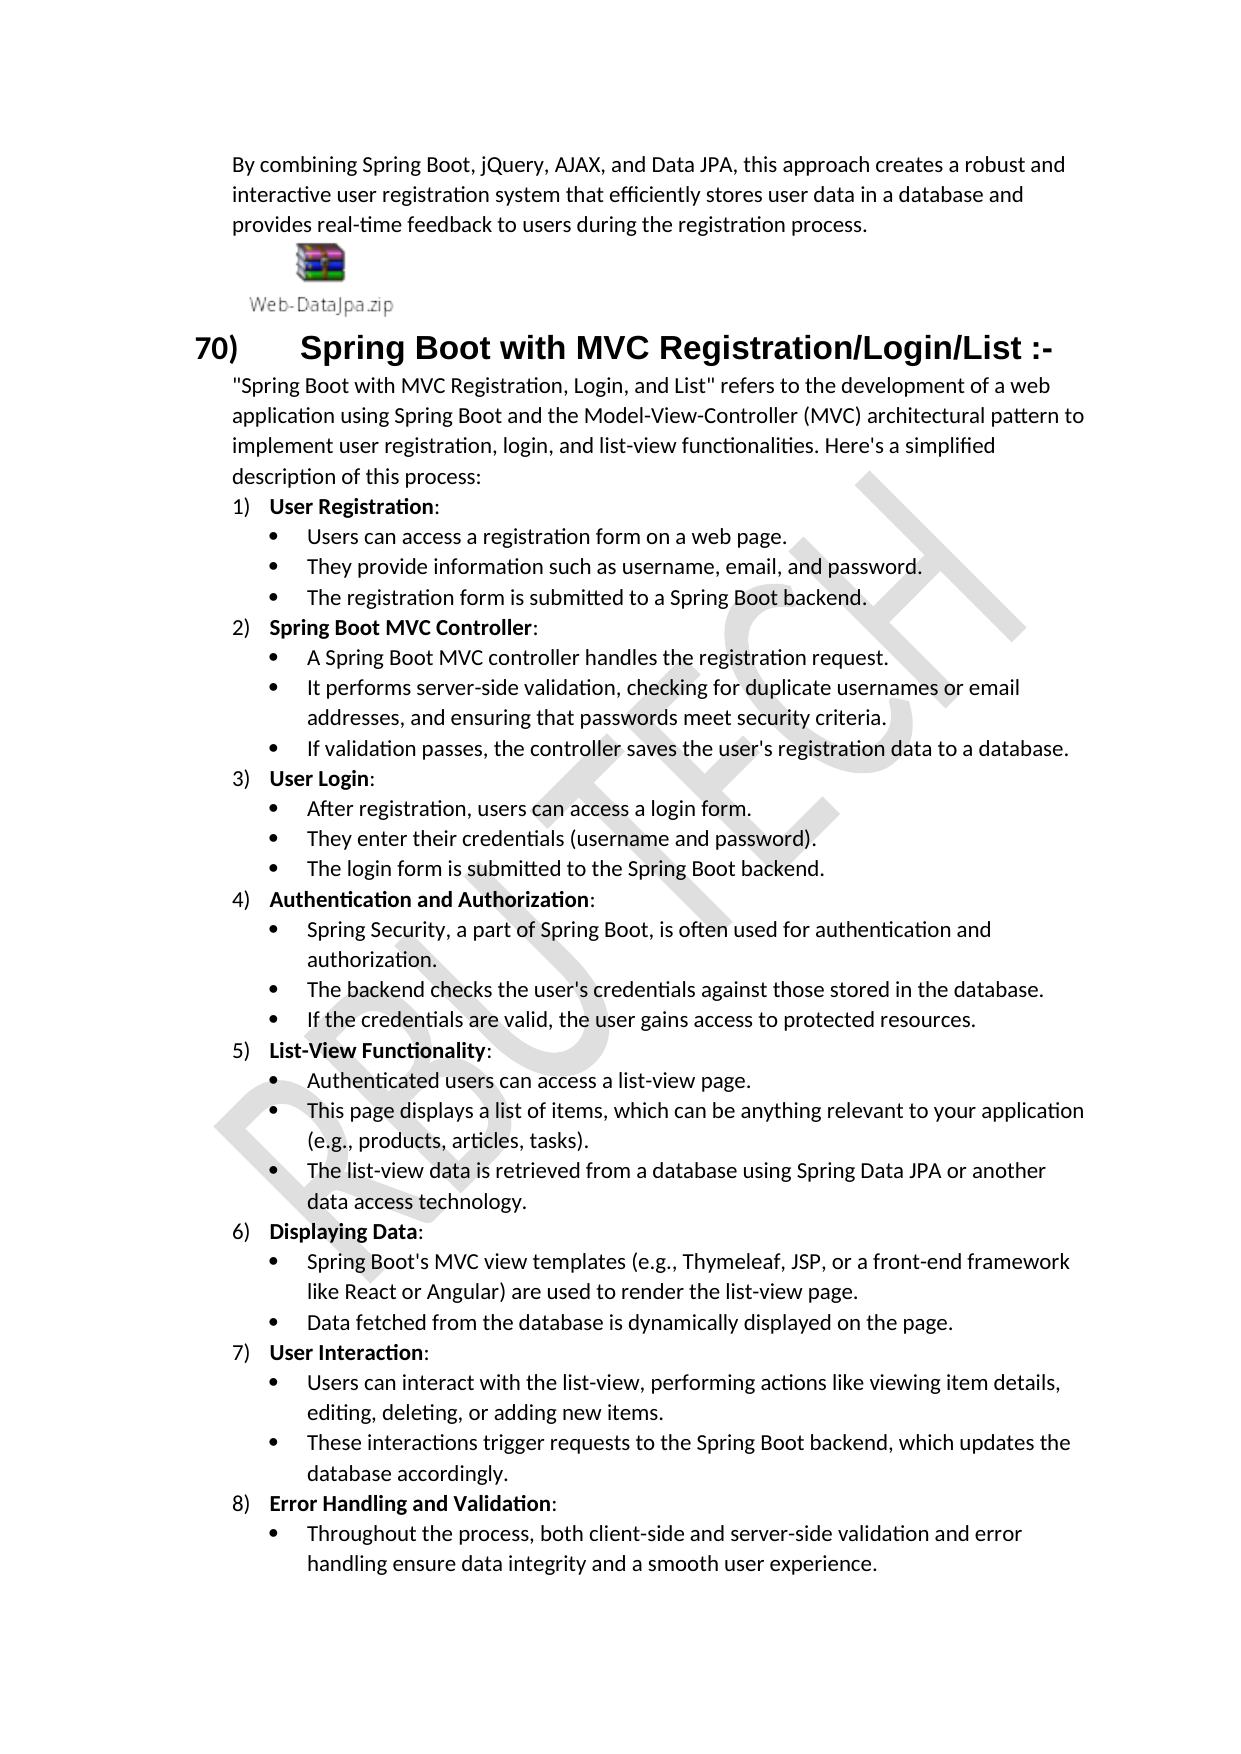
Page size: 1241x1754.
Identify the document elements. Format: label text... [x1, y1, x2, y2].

list Displaying Data: [232, 1217, 1090, 1245]
list Spring Security, a part of Spring Boot, is often used for authentication and authorization. [269, 915, 1090, 973]
list The login form is submitted to the Spring Boot backend. [269, 854, 1090, 882]
list Throughout the process, both client-side and server-side validation and error handling ensure data integrity and a smooth user experience. [269, 1519, 1090, 1577]
list It performs server-side validation, checking for duplicate usernames or email addresses, and ensuring that passwords meet security criteria. [269, 673, 1090, 731]
list Authentication and Authorization: [232, 885, 1090, 913]
list User Login: [232, 764, 1090, 792]
list If the credentials are valid, the user gains access to protected resources. [269, 1006, 1090, 1033]
list They provide information such as username, email, and password. [269, 552, 1090, 580]
list Spring Boot's MVC view templates (e.g., Thymeleaf, JSP, or a front-end framework like React or Angular) are used to render the list-view page. [269, 1247, 1090, 1305]
list By combining Spring Boot, jQuery, AJAX, and Data JPA, this approach creates a robust and interactive user registration system that efficiently stores user data in a database and provides real-time feedback to users during the registration process. [232, 150, 1090, 238]
list The registration form is submitted to a Spring Boot backend. [269, 583, 1090, 611]
list List-View Functionality: [232, 1036, 1090, 1064]
list Error Handling and Validation: [232, 1489, 1090, 1517]
list User Registration: [232, 492, 1090, 520]
list If validation passes, the controller saves the user's registration data to a database. [269, 734, 1090, 762]
list These interactions trigger requests to the Spring Boot backend, which updates the database accordingly. [269, 1428, 1090, 1487]
list "Spring Boot with MVC Registration, Login, and List" refers to the development of a web application using Spring Boot and the Model-View-Controller (MVC) architectural pattern to implement user registration, login, and list-view functionalities. Here's a simplified description of this process: [232, 371, 1090, 490]
list Users can interact with the list-view, performing actions like viewing item details, editing, deleting, or adding new items. [269, 1368, 1090, 1426]
list The list-view data is retrieved from a database using Spring Data JPA or another data access technology. [269, 1157, 1090, 1215]
list User Interaction: [232, 1338, 1090, 1366]
list Users can access a registration form on a web page. [269, 522, 1090, 550]
list Spring Boot MVC Controller: [232, 613, 1090, 641]
list Data fetched from the database is dynamically displayed on the page. [269, 1308, 1090, 1336]
list The backend checks the user's credentials against those stored in the database. [269, 975, 1090, 1003]
list After registration, users can access a login form. [269, 794, 1090, 822]
list This page displays a list of items, which can be anything relevant to your application (e.g., products, articles, tasks). [269, 1096, 1090, 1154]
list Authenticated users can access a list-view page. [269, 1066, 1090, 1094]
list Spring Boot with MVC Registration/Login/List :- [194, 327, 1090, 368]
list They enter their credentials (username and password). [269, 824, 1090, 852]
list A Spring Boot MVC controller handles the registration request. [269, 643, 1090, 671]
